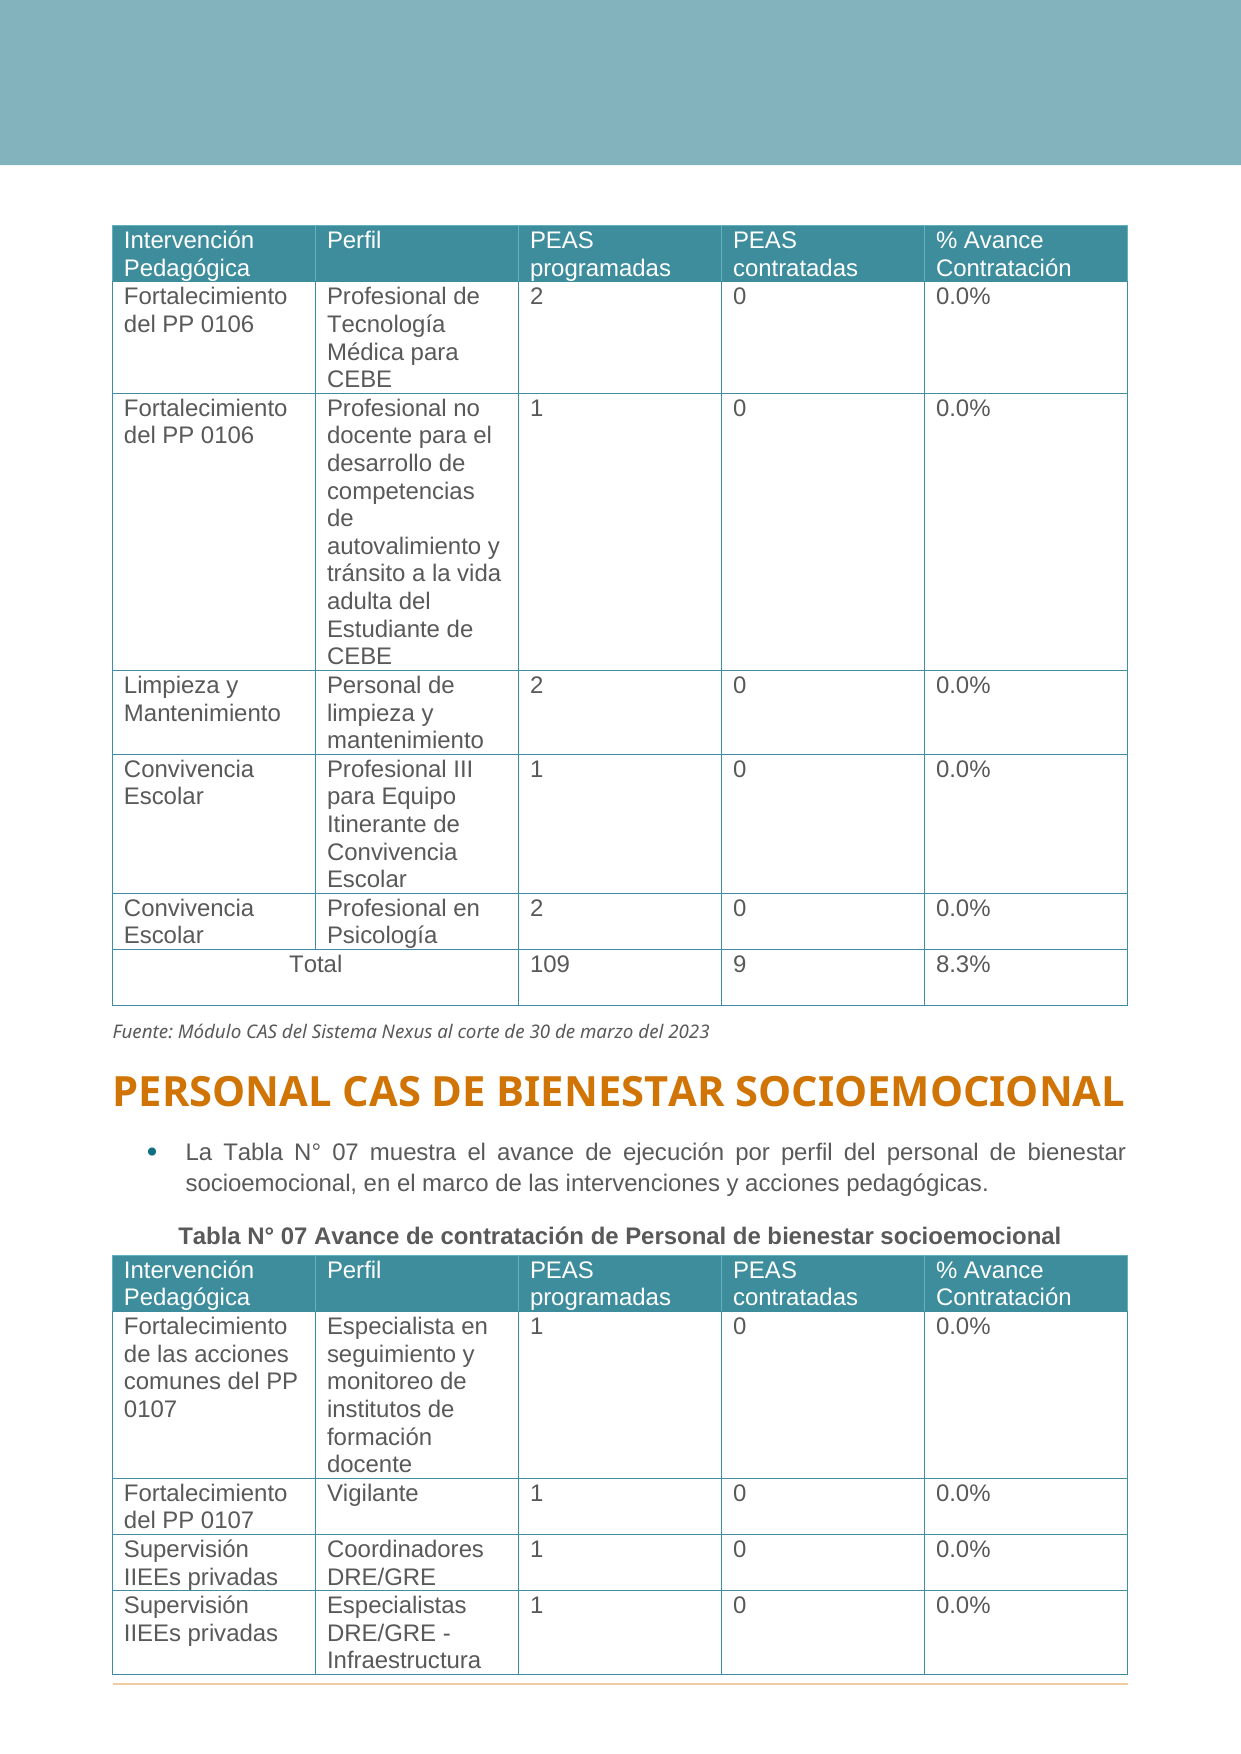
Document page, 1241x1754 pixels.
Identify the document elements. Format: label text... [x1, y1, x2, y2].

table_header PEAS programadas [519, 1256, 721, 1311]
table_cell Personal de limpieza y mantenimiento [316, 671, 518, 754]
table_cell Convivencia Escolar [113, 894, 315, 949]
table_cell 0 [722, 394, 924, 670]
table_cell 0 [722, 671, 924, 754]
table_cell Coordinadores DRE/GRE [316, 1535, 518, 1590]
table_cell 0 [722, 894, 924, 949]
table_cell Limpieza y Mantenimiento [113, 671, 315, 754]
table_cell 2 [519, 282, 721, 393]
table_cell 0 [722, 1479, 924, 1534]
table_cell Vigilante [316, 1479, 518, 1534]
table_cell 0 [722, 1312, 924, 1478]
table_cell 8.3% [925, 950, 1127, 1005]
text Fuente: Módulo CAS del Sistema Nexus al corte de 30 de marzo del 2023 [112, 1019, 1128, 1044]
table_cell 1 [519, 1312, 721, 1478]
table_cell 0.0% [925, 1591, 1127, 1674]
table_header Intervención Pedagógica [113, 1256, 315, 1311]
table_cell 9 [722, 950, 924, 1005]
table_cell Supervisión IIEEs privadas [113, 1535, 315, 1590]
table_header PEAS programadas [519, 226, 721, 281]
table_cell 109 [519, 950, 721, 1005]
table_header % Avance Contratación [925, 1256, 1127, 1311]
table_cell Convivencia Escolar [113, 755, 315, 893]
table_header Perfil [316, 226, 518, 281]
table_cell 0.0% [925, 671, 1127, 754]
table_cell 0.0% [925, 1535, 1127, 1590]
table_header % Avance Contratación [925, 226, 1127, 281]
table_cell 1 [519, 1479, 721, 1534]
subtitle PERSONAL CAS DE BIENESTAR SOCIOEMOCIONAL [112, 1062, 1128, 1119]
table_cell Profesional en Psicología [316, 894, 518, 949]
table_cell 2 [519, 671, 721, 754]
table_cell Fortalecimiento de las acciones comunes del PP 0107 [113, 1312, 315, 1478]
table_cell 1 [519, 1591, 721, 1674]
table_cell 0.0% [925, 1479, 1127, 1534]
table_cell Profesional no docente para el desarrollo de competencias de autovalimiento y tránsito a la vida adulta del Estudiante de CEBE [316, 394, 518, 670]
table_cell Profesional de Tecnología Médica para CEBE [316, 282, 518, 393]
table_cell Especialista en seguimiento y monitoreo de institutos de formación docente [316, 1312, 518, 1478]
table_header PEAS contratadas [722, 1256, 924, 1311]
table_cell Total [113, 950, 518, 1005]
table_cell Fortalecimiento del PP 0106 [113, 394, 315, 670]
text Tabla N° 07 Avance de contratación de Personal de bienestar socioemocional [112, 1222, 1128, 1249]
table_cell Especialistas DRE/GRE - Infraestructura [316, 1591, 518, 1674]
table_cell 1 [519, 394, 721, 670]
table_cell 0.0% [925, 282, 1127, 393]
table_header Perfil [316, 1256, 518, 1311]
table_cell 0.0% [925, 755, 1127, 893]
list La Tabla N° 07 muestra el avance de ejecución por perfil del personal de bienestar socioemocional, en el marco de las intervenciones y acciones pedagógicas. [148, 1137, 1128, 1197]
table_header Intervención Pedagógica [113, 226, 315, 281]
table_cell 0.0% [925, 894, 1127, 949]
table_cell Fortalecimiento del PP 0106 [113, 282, 315, 393]
table_cell Fortalecimiento del PP 0107 [113, 1479, 315, 1534]
table_cell 0.0% [925, 394, 1127, 670]
table_cell 0.0% [925, 1312, 1127, 1478]
table_header PEAS contratadas [722, 226, 924, 281]
table_cell 0 [722, 1591, 924, 1674]
table_cell Supervisión IIEEs privadas [113, 1591, 315, 1674]
table_cell 0 [722, 755, 924, 893]
table_cell 2 [519, 894, 721, 949]
table_cell 1 [519, 1535, 721, 1590]
table_cell 1 [519, 755, 721, 893]
table_cell 0 [722, 1535, 924, 1590]
table_cell Profesional III para Equipo Itinerante de Convivencia Escolar [316, 755, 518, 893]
table_cell 0 [722, 282, 924, 393]
